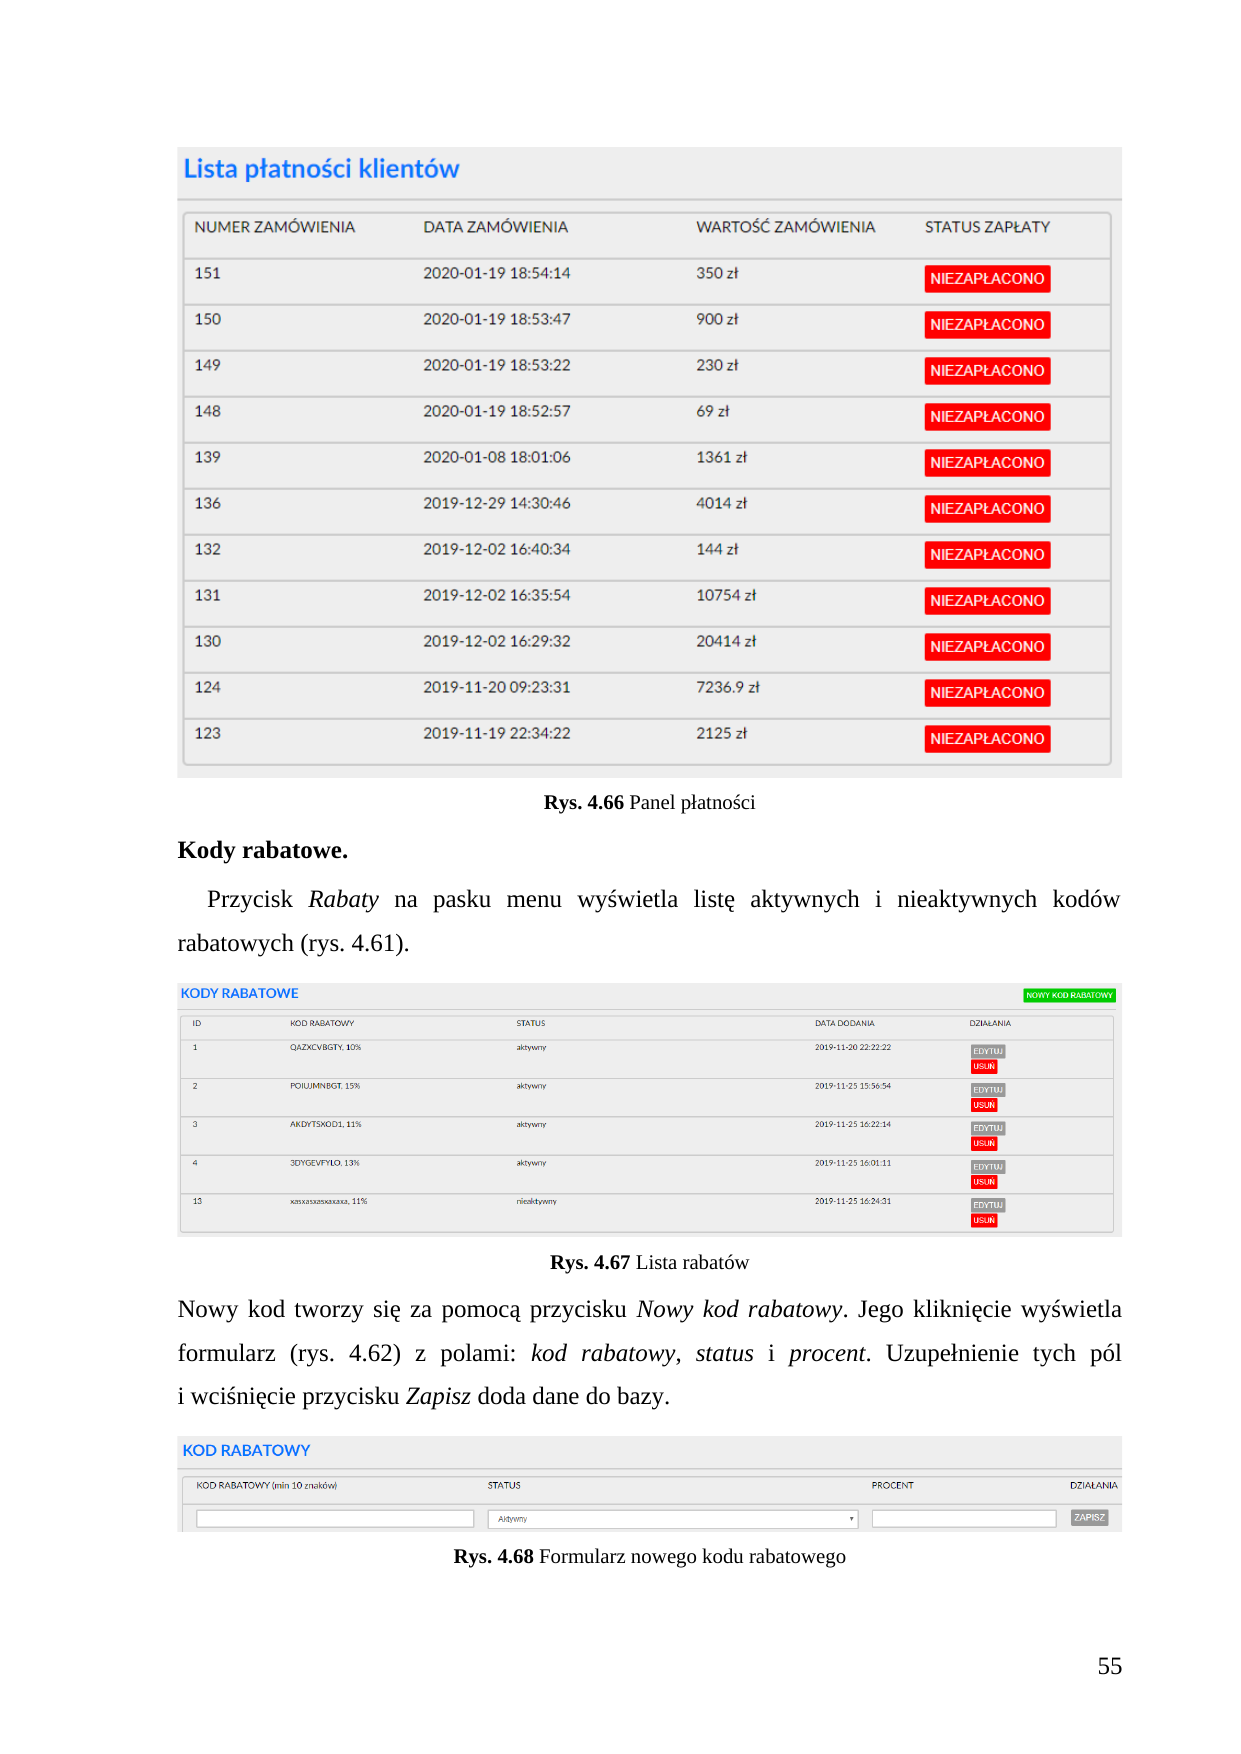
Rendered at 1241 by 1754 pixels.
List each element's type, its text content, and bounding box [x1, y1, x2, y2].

text Nowy kod tworzy się za pomocą przycisku Nowy kod rabatowy. Jego kliknięcie wyświetla formularz (rys. 4.62) z polami: kod rabatowy, status i procent. Uzupełnienie tych pól i wciśnięcie przycisku Zapisz doda dane do bazy. [177, 1294, 1122, 1409]
text Przycisk Rabaty na pasku menu wyświetla listę aktywnych i nieaktywnych kodów rabatowych (rys. 4.61). [177, 884, 1122, 956]
text Kody rabatowe. [177, 835, 1122, 864]
picture [177, 1436, 1123, 1532]
picture [177, 983, 1123, 1237]
picture [177, 147, 1123, 778]
